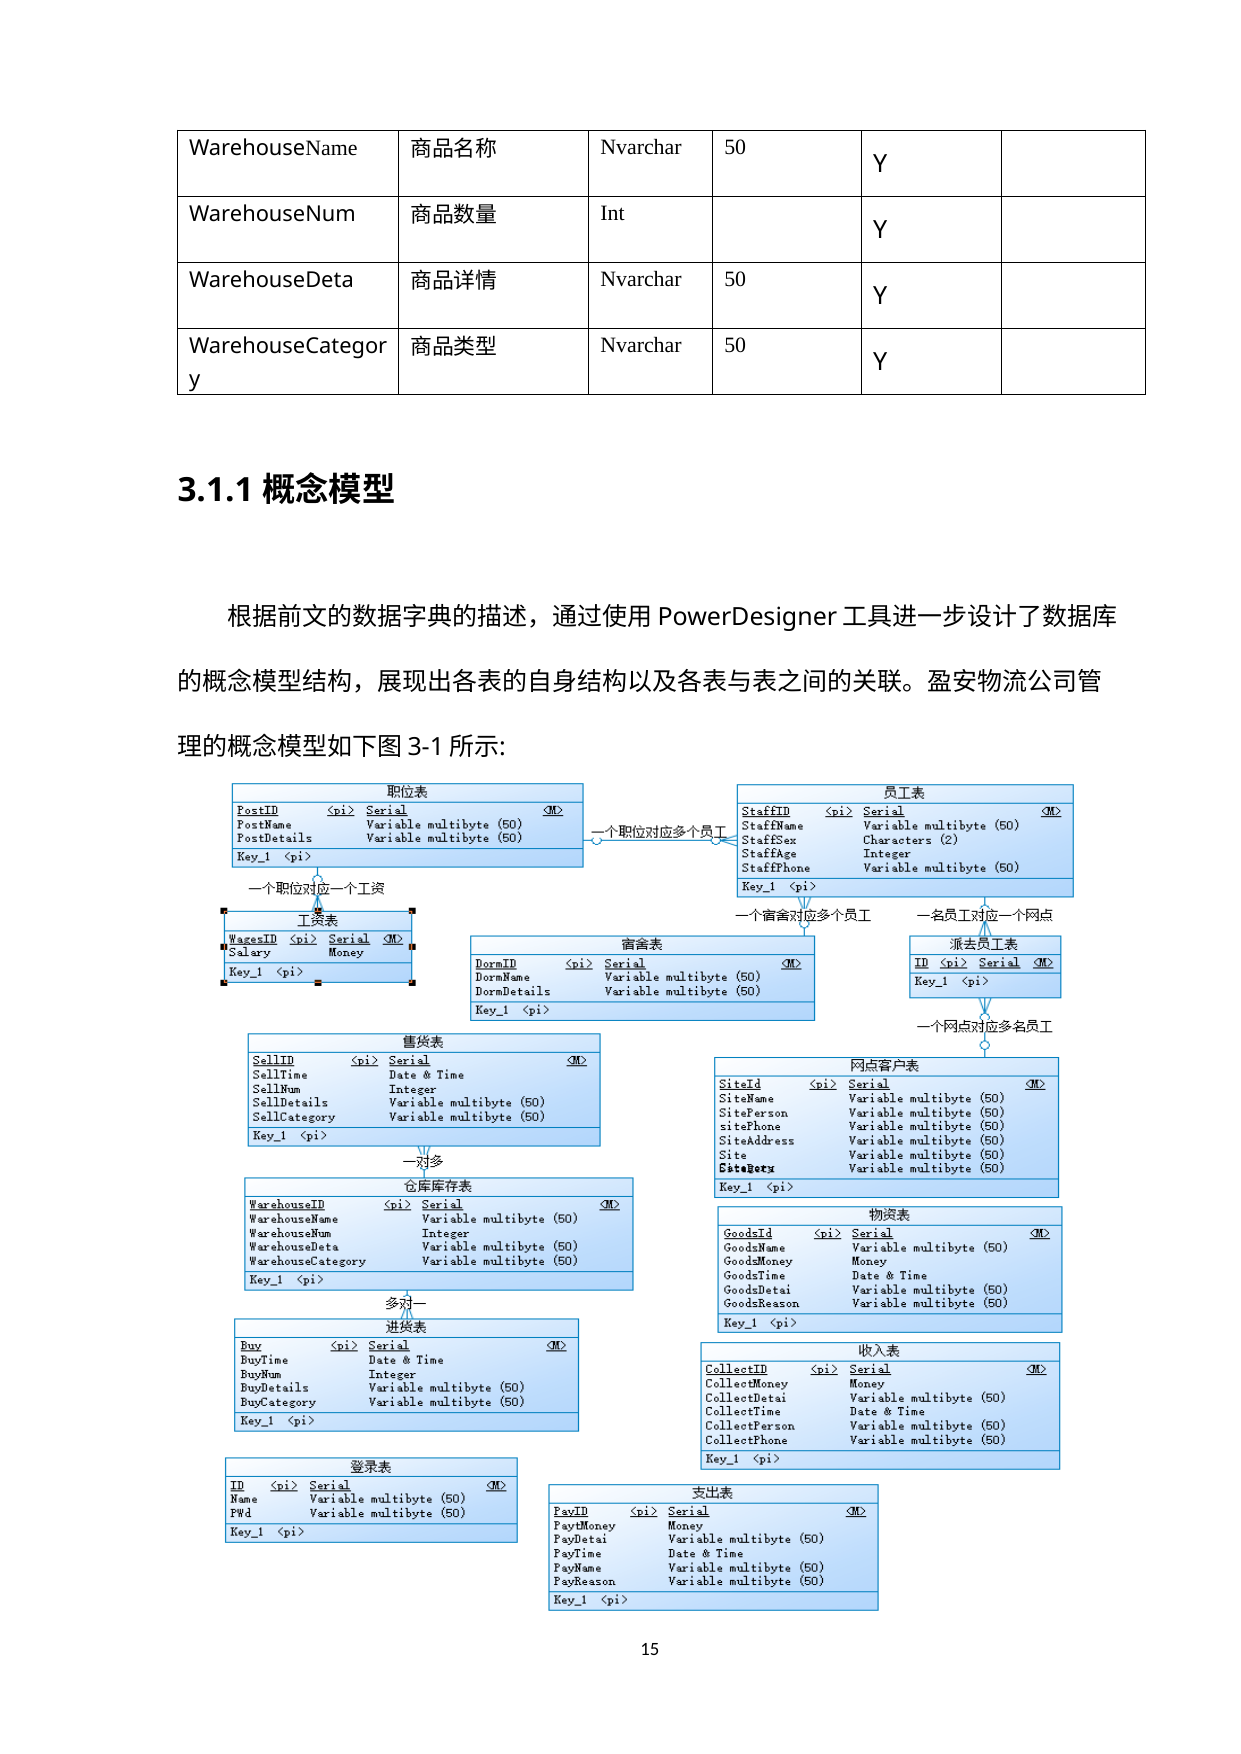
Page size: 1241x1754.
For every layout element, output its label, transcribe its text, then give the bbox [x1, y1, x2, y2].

table_cell [1002, 131, 1145, 196]
table_cell Nvarchar [589, 131, 712, 196]
table_cell Y [862, 131, 1001, 196]
table_cell Y [862, 263, 1001, 328]
table_cell 50 [713, 329, 861, 394]
table_cell [713, 197, 861, 262]
text 根据前文的数据字典的描述，通过使用PowerDesigner工具进一步设计了数据库的概念模型结构，展现出各表的自身结构以及各表与表之间的关联。盈安物流公司管理的概念模型如下图3-1所示: [177, 582, 1122, 777]
table_cell Nvarchar [589, 329, 712, 394]
table_cell Int [589, 197, 712, 262]
table_cell Y [862, 197, 1001, 262]
table_cell 商品数量 [399, 197, 588, 262]
table_cell 商品名称 [399, 131, 588, 196]
table_cell 商品类型 [399, 329, 588, 394]
table_cell 50 [713, 263, 861, 328]
table_cell [1002, 197, 1145, 262]
table_cell WarehouseCategory [178, 329, 398, 394]
table_cell [1002, 329, 1145, 394]
table_cell Nvarchar [589, 263, 712, 328]
subtitle 概念模型 [177, 454, 1122, 519]
picture [216, 776, 1083, 1618]
table_cell Y [862, 329, 1001, 394]
table_cell [1002, 263, 1145, 328]
table_cell 商品详情 [399, 263, 588, 328]
table_cell WarehouseName [178, 131, 398, 196]
table_cell WarehouseNum [178, 197, 398, 262]
table_cell 50 [713, 131, 861, 196]
table_cell WarehouseDeta [178, 263, 398, 328]
